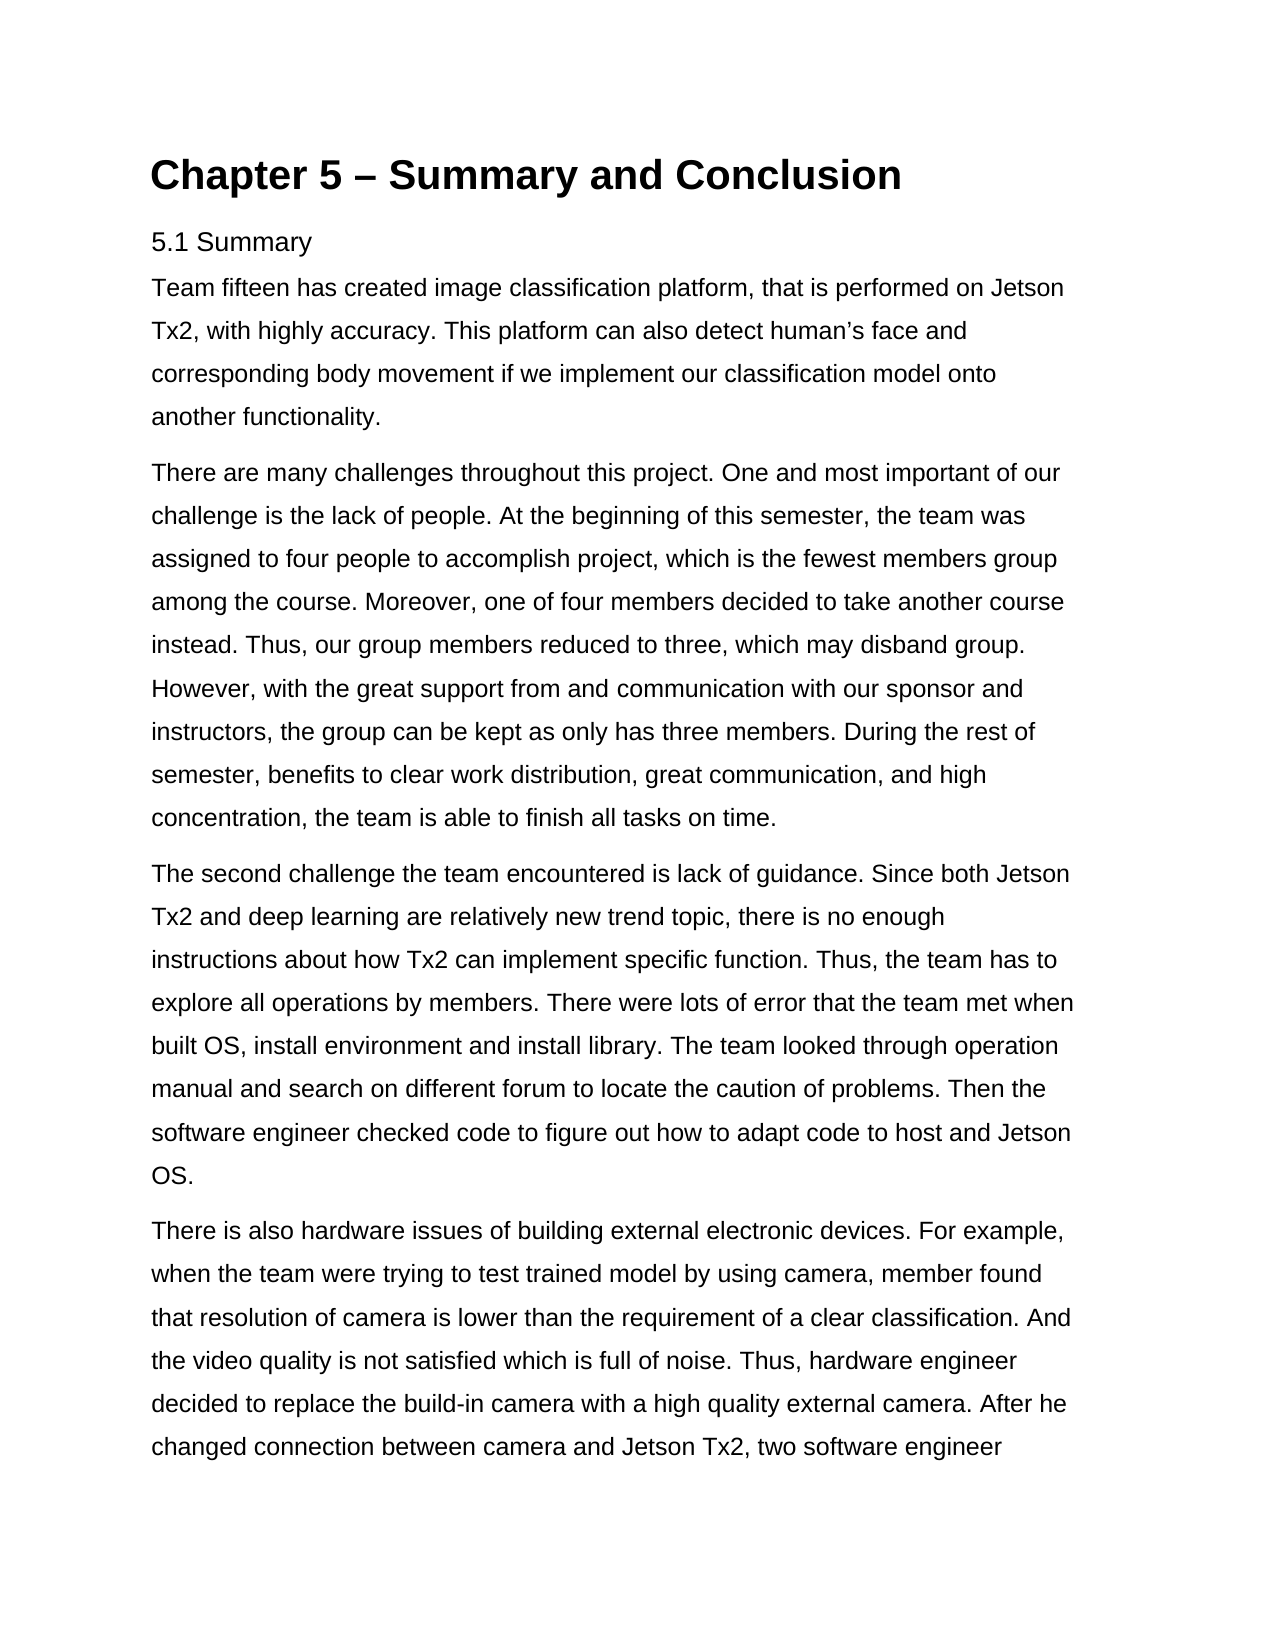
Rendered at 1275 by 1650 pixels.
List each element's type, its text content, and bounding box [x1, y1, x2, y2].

text The second challenge the team encountered is lack of guidance. Since both Jetson Tx2 and deep learning are relatively new trend topic, there is no enough instructions about how Tx2 can implement specific function. Thus, the team has to explore all operations by members. There were lots of error that the team met when built OS, install environment and install library. The team looked through operation manual and search on different forum to locate the caution of problems. Then the software engineer checked code to figure out how to adapt code to host and Jetson OS. [151, 859, 1077, 1189]
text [151, 1216, 1077, 1461]
text There are many challenges throughout this project. One and most important of our challenge is the lack of people. At the beginning of this semester, the team was assigned to four people to accomplish project, which is the fewest members group among the course. Moreover, one of four members decided to take another course instead. Thus, our group members reduced to three, which may disband group. However, with the great support from and communication with our sponsor and instructors, the group can be kept as only has three members. During the rest of semester, benefits to clear work distribution, great communication, and high concentration, the team is able to finish all tasks on time. [151, 458, 1077, 832]
subtitle 5.1 Summary [151, 226, 1077, 257]
subtitle Chapter 5 – Summary and Conclusion [150, 150, 1125, 198]
text Team fifteen has created image classification platform, that is performed on Jetson Tx2, with highly accuracy. This platform can also detect human’s face and corresponding body movement if we implement our classification model onto another functionality. [151, 273, 1077, 431]
